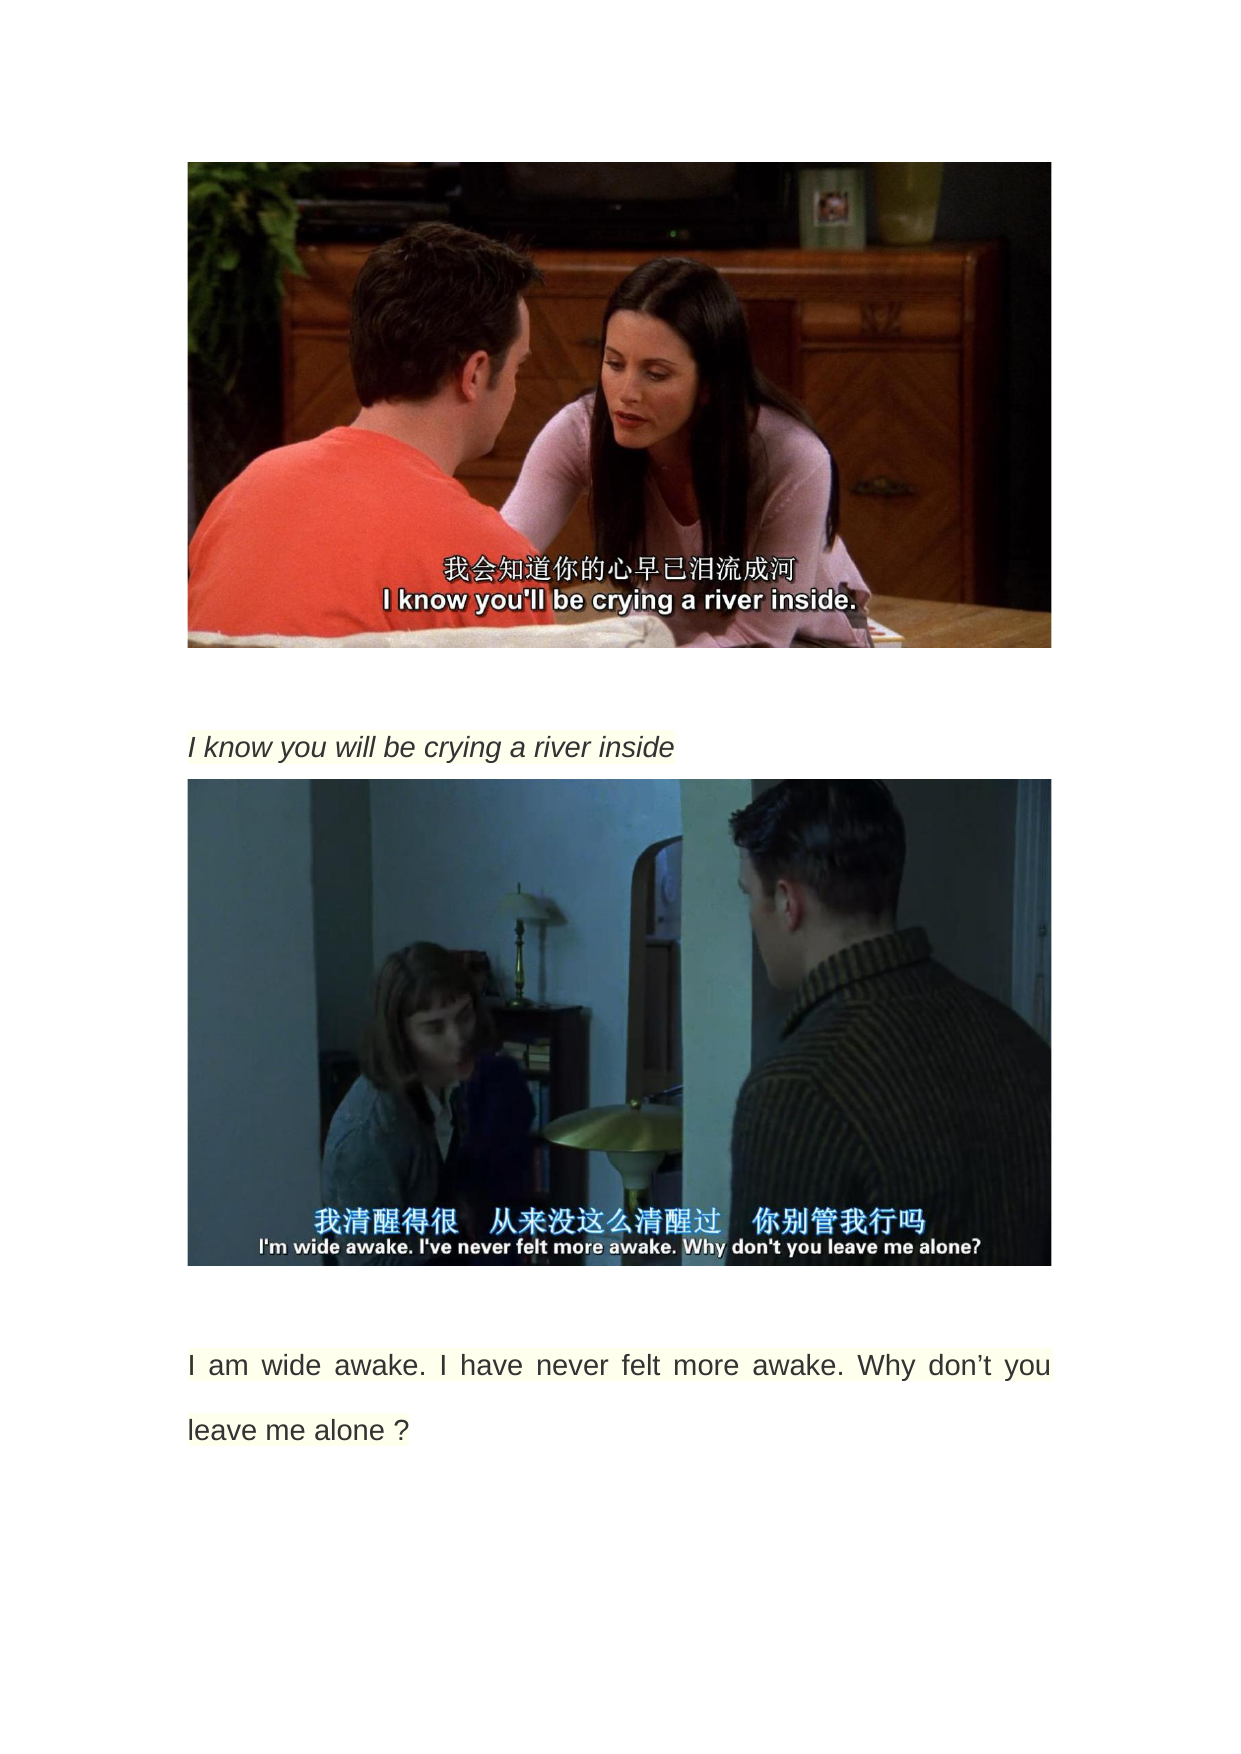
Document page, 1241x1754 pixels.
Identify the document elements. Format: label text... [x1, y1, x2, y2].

list I am wide awake. I have never felt more awake. Why don’t you leave me alone ? [187, 1332, 1053, 1462]
list I know you will be crying a river inside [187, 714, 1053, 779]
picture [187, 162, 1052, 648]
picture [187, 779, 1052, 1266]
